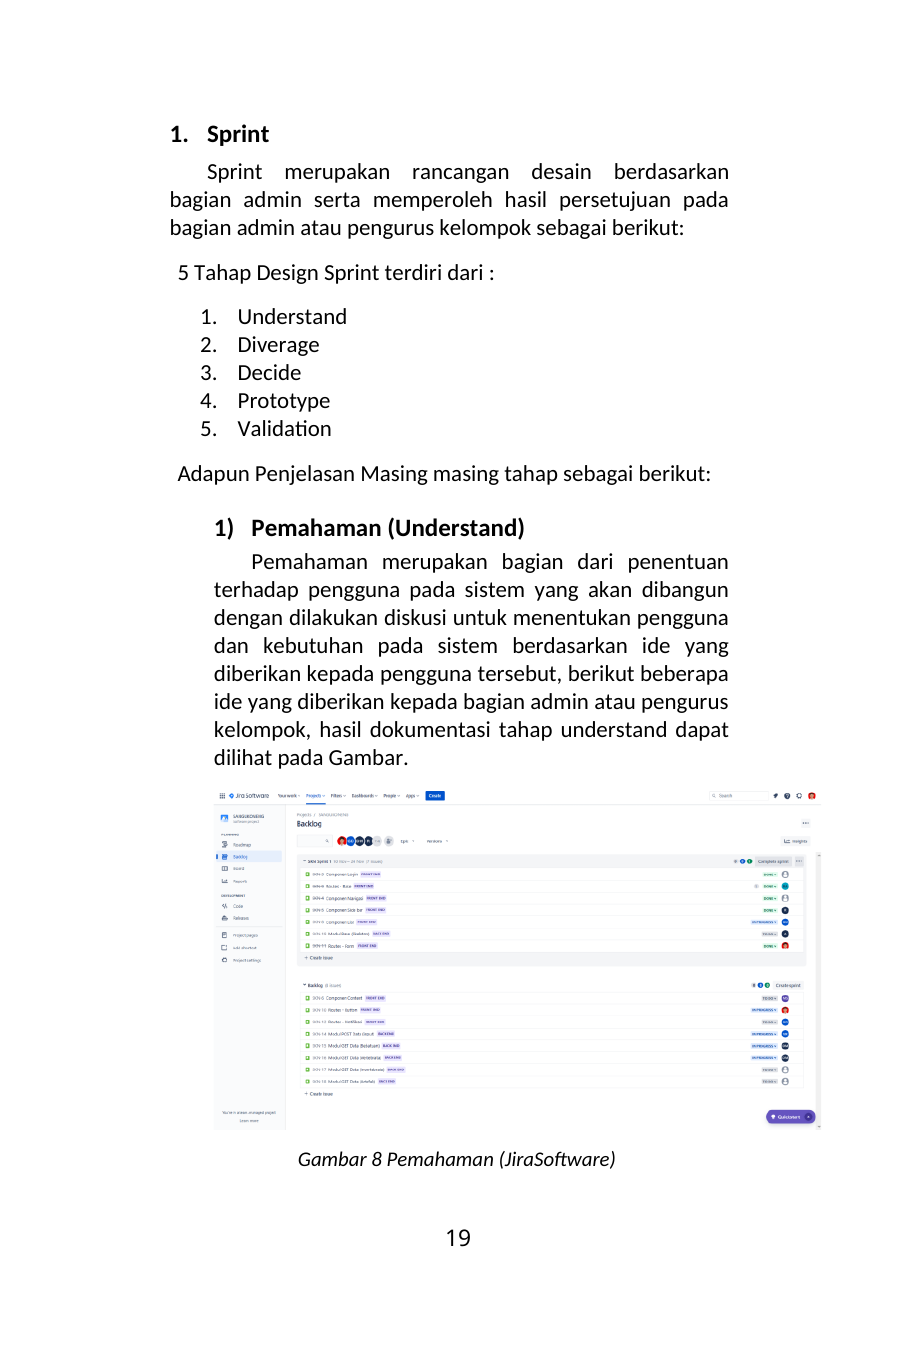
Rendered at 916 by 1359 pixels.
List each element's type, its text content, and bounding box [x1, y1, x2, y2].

text Sprint merupakan rancangan desain berdasarkan bagian admin serta memperoleh hasil persetujuan pada bagian admin atau pengurus kelompok sebagai berikut: [169, 157, 730, 241]
list Decide [200, 358, 827, 386]
subtitle Pemahaman (Understand) [214, 512, 730, 543]
text Gambar 8 Pemahaman (JiraSoftware) [89, 1146, 827, 1171]
text Pemahaman merupakan bagian dari penentuan terhadap pengguna pada sistem yang akan dibangun dengan dilakukan diskusi untuk menentukan pengguna dan kebutuhan pada sistem berdasarkan ide yang diberikan kepada pengguna tersebut, berikut beberapa ide yang diberikan kepada bagian admin atau pengurus kelompok, hasil dokumentasi tahap understand dapat dilihat pada Gambar. [214, 547, 730, 771]
list Understand [200, 302, 827, 330]
list Diverage [200, 330, 827, 358]
text 5 Tahap Design Sprint terdiri dari : [133, 258, 730, 286]
list Prototype [200, 386, 827, 414]
text Adapun Penjelasan Masing masing tahap sebagai berikut: [177, 459, 730, 487]
picture [213, 787, 822, 1130]
subtitle Sprint [169, 118, 730, 149]
list Validation [200, 414, 827, 442]
